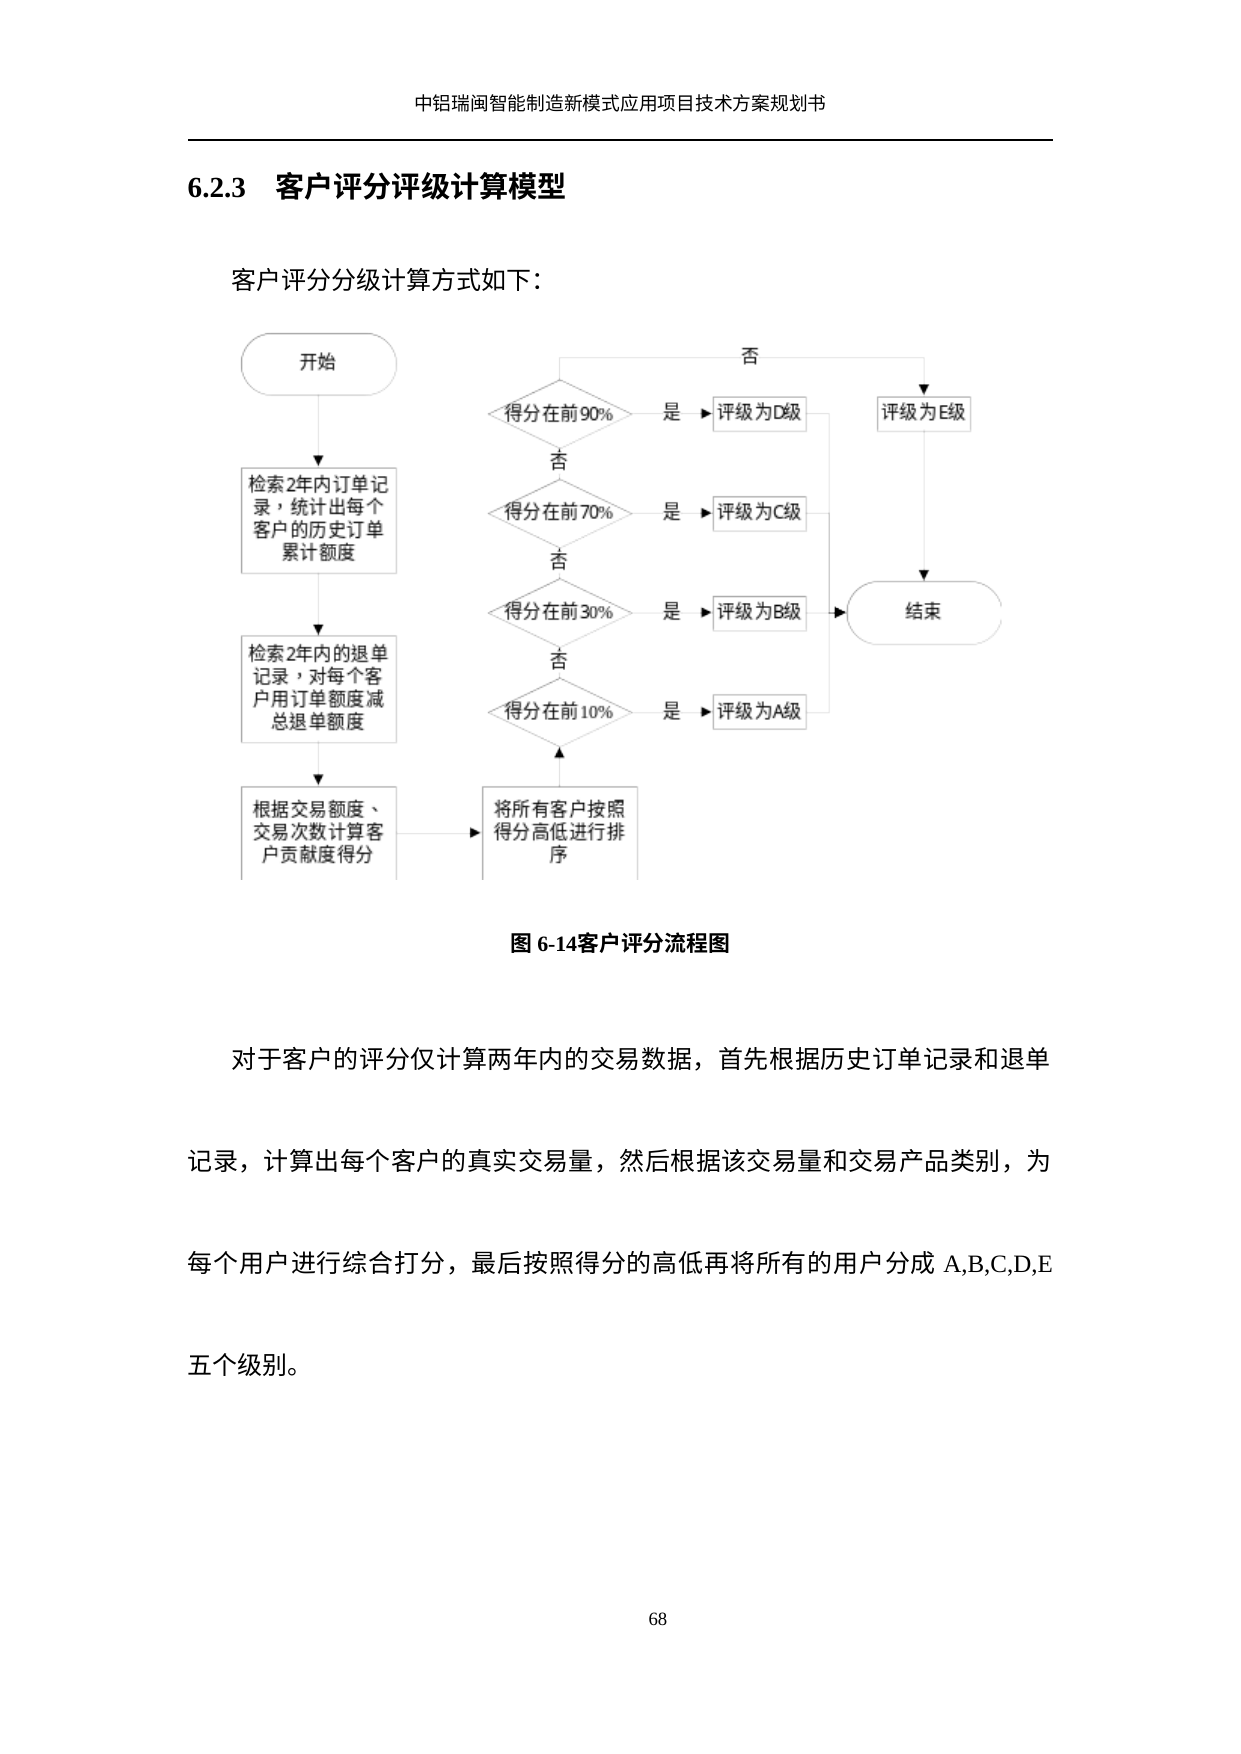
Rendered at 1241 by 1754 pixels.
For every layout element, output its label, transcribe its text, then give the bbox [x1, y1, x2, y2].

text 对于客户的评分仅计算两年内的交易数据，首先根据历史订单记录和退单记录，计算出每个客户的真实交易量，然后根据该交易量和交易产品类别，为每个用户进行综合打分，最后按照得分的高低再将所有的用户分成A,B,C,D,E五个级别。 [187, 1024, 1053, 1397]
text 客户评分分级计算方式如下： [187, 244, 1053, 312]
subtitle 客户评分评级计算模型 [187, 164, 1053, 206]
